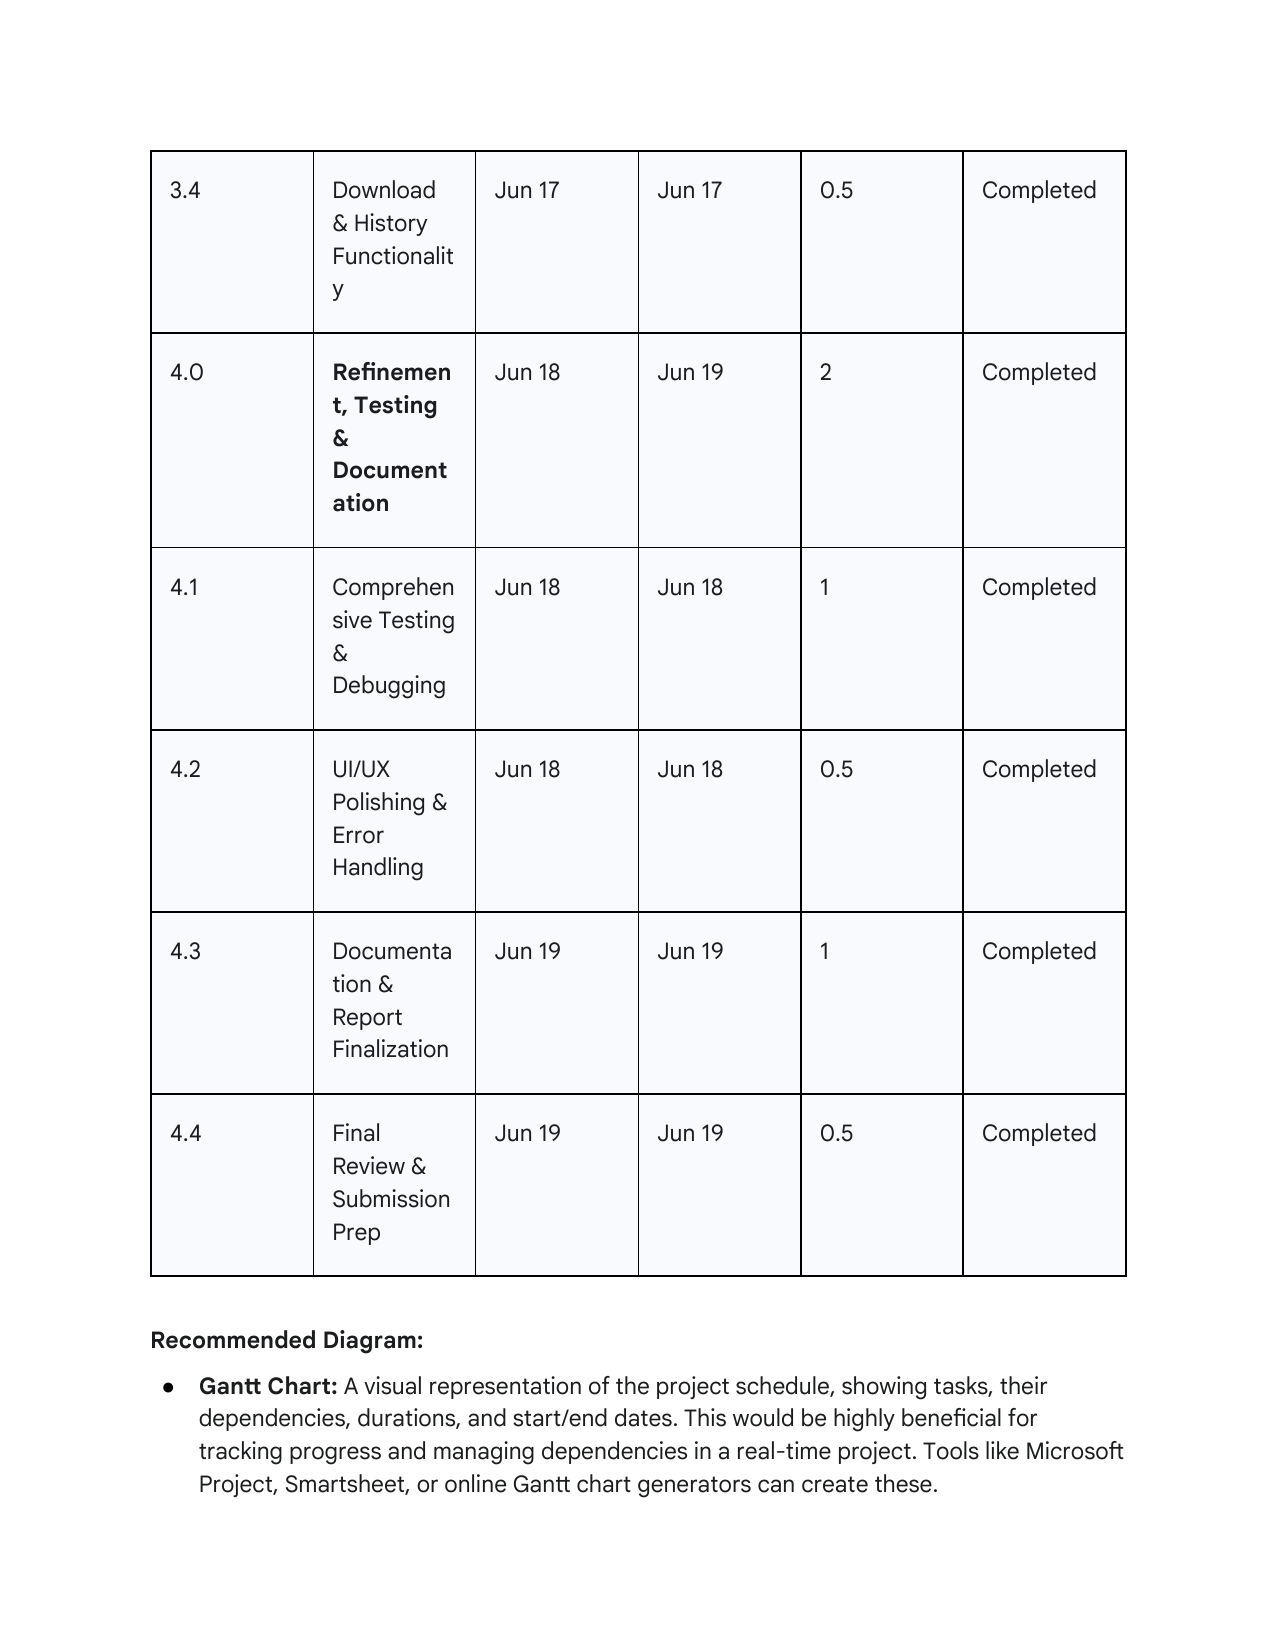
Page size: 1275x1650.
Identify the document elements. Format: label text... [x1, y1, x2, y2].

table_cell Refinement, Testing & Documentation [314, 334, 475, 547]
table_cell 0.5 [802, 152, 962, 332]
table_cell 1 [802, 913, 962, 1093]
table_cell 3.4 [152, 152, 313, 332]
table_cell Completed [964, 913, 1125, 1093]
table_cell Jun 18 [639, 548, 800, 729]
table_cell 1 [802, 548, 962, 729]
table_cell 4.0 [152, 334, 313, 547]
table_cell Jun 18 [639, 731, 800, 911]
table_cell UI/UX Polishing & Error Handling [314, 731, 475, 911]
table_cell Jun 17 [639, 152, 800, 332]
table_cell 4.2 [152, 731, 313, 911]
list Gantt Chart: A visual representation of the project schedule, showing tasks, their dependencies, durations, and start/end dates. This would be highly beneficial for tracking progress and managing dependencies in a real-time project. Tools like Microsoft Project, Smartsheet, or online Gantt chart generators can create these. [161, 1372, 1125, 1499]
table_cell Completed [964, 334, 1125, 547]
table_cell Completed [964, 731, 1125, 911]
table_cell Final Review & Submission Prep [314, 1095, 475, 1275]
text Recommended Diagram: [150, 1327, 1125, 1356]
table_cell Jun 19 [639, 913, 800, 1093]
table_cell Completed [964, 548, 1125, 729]
table_cell Download & History Functionality [314, 152, 475, 332]
table_cell Jun 19 [639, 334, 800, 547]
table_cell Jun 18 [476, 731, 638, 911]
table_cell Comprehensive Testing & Debugging [314, 548, 475, 729]
table_cell Jun 19 [476, 913, 638, 1093]
table_cell Jun 19 [476, 1095, 638, 1275]
table_cell Jun 18 [476, 548, 638, 729]
table_cell 4.3 [152, 913, 313, 1093]
table_cell 4.4 [152, 1095, 313, 1275]
table_cell Completed [964, 152, 1125, 332]
table_cell Jun 17 [476, 152, 638, 332]
table_cell Completed [964, 1095, 1125, 1275]
table_cell Jun 18 [476, 334, 638, 547]
table_cell Jun 19 [639, 1095, 800, 1275]
table_cell 2 [802, 334, 962, 547]
table_cell 4.1 [152, 548, 313, 729]
table_cell 0.5 [802, 1095, 962, 1275]
table_cell Documentation & Report Finalization [314, 913, 475, 1093]
table_cell 0.5 [802, 731, 962, 911]
